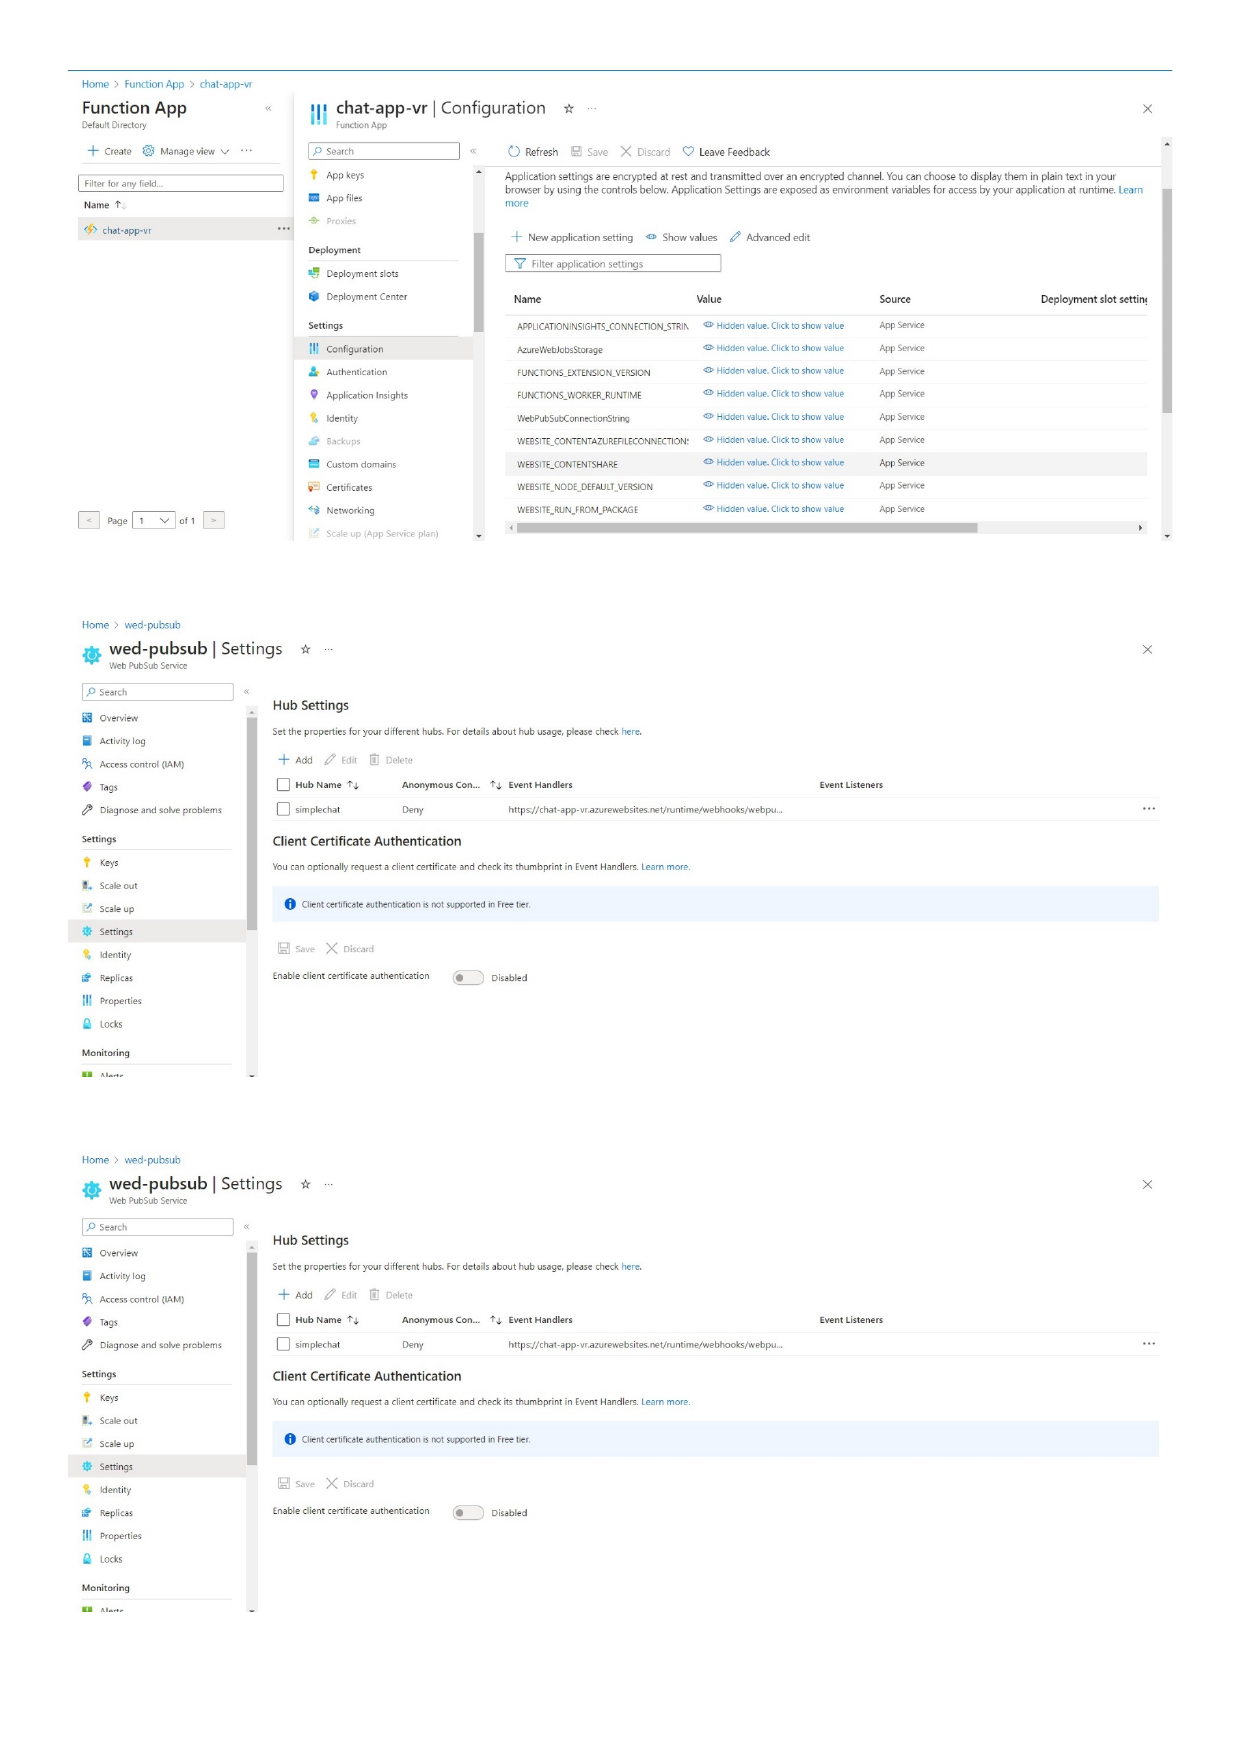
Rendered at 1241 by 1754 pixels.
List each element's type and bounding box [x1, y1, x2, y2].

picture [67, 1151, 1173, 1612]
picture [67, 70, 1173, 541]
picture [67, 616, 1173, 1077]
